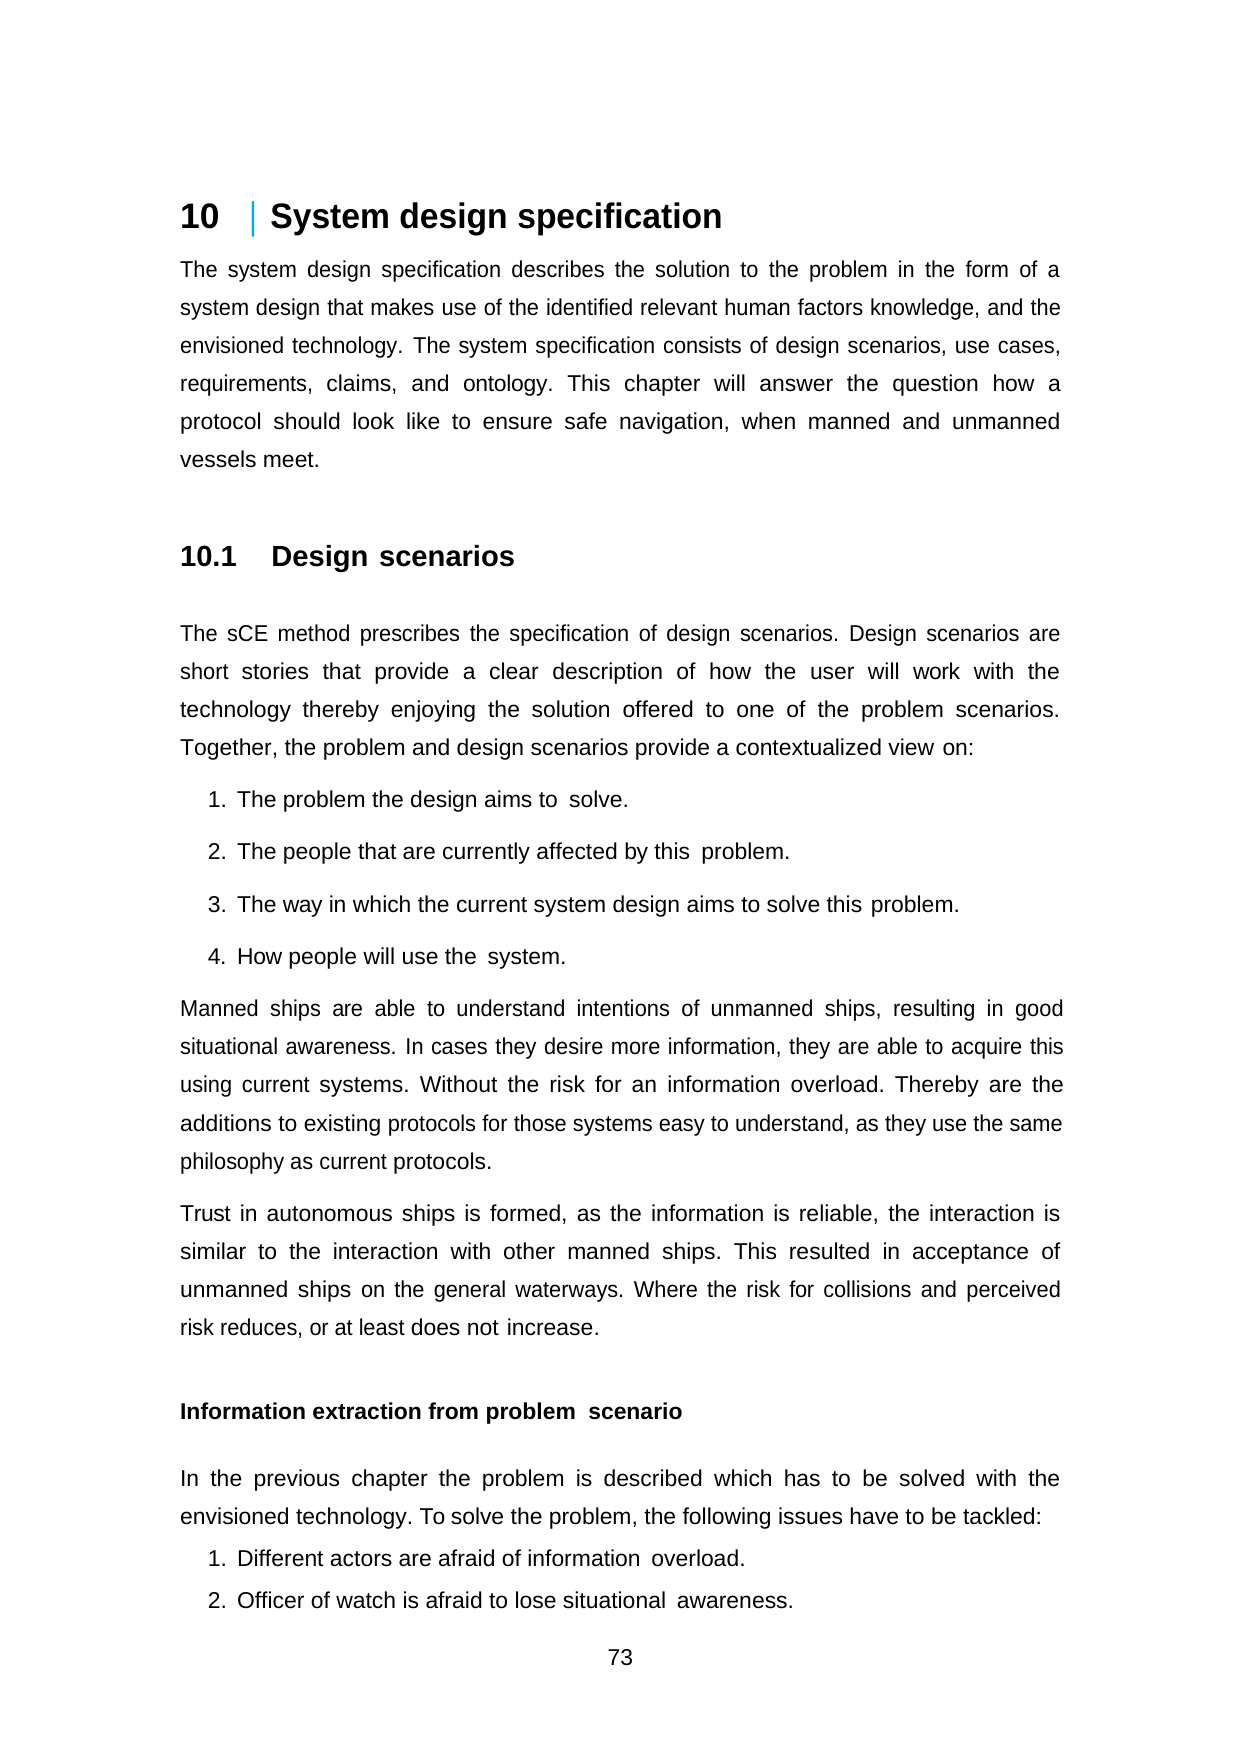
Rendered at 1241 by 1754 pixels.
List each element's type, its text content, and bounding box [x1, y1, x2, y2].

text The system design specification describes the solution to the problem in the form of a system design that makes use of the identified relevant human factors knowledge, and the envisioned technology. The system specification consists of design scenarios, use cases, requirements, claims, and ontology. This chapter will answer the question how a protocol should look like to ensure safe navigation, when manned and unmanned vessels meet. [180, 256, 1061, 473]
subtitle | System design specification [180, 176, 1240, 241]
list The people that are currently affected by this problem. [208, 838, 1240, 864]
list How people will use the system. [208, 943, 1240, 969]
text Manned ships are able to understand intentions of unmanned ships, resulting in good situational awareness. In cases they desire more information, they are able to acquire this using current systems. Without the risk for an information overload. Thereby are the additions to existing protocols for those systems easy to understand, as they use the same philosophy as current protocols. [180, 995, 1063, 1174]
list The problem the design aims to solve. [208, 786, 1240, 812]
subtitle Design scenarios [180, 539, 1240, 572]
text 73 [355, 1644, 885, 1671]
text In the previous chapter the problem is described which has to be solved with the envisioned technology. To solve the problem, the following issues have to be tackled: [180, 1465, 1060, 1529]
list Different actors are afraid of information overload. [208, 1545, 1240, 1571]
list The way in which the current system design aims to solve this problem. [208, 891, 1240, 917]
text Trust in autonomous ships is formed, as the information is reliable, the interaction is similar to the interaction with other manned ships. This resulted in acceptance of unmanned ships on the general waterways. Where the risk for collisions and perceived risk reduces, or at least does not increase. [180, 1199, 1061, 1340]
list Officer of watch is afraid to lose situational awareness. [208, 1587, 1240, 1614]
text The sCE method prescribes the specification of design scenarios. Design scenarios are short stories that provide a clear description of how the user will work with the technology thereby enjoying the solution offered to one of the problem scenarios. Together, the problem and design scenarios provide a contextualized view on: [180, 620, 1060, 760]
subtitle Information extraction from problem scenario [180, 1398, 1240, 1424]
